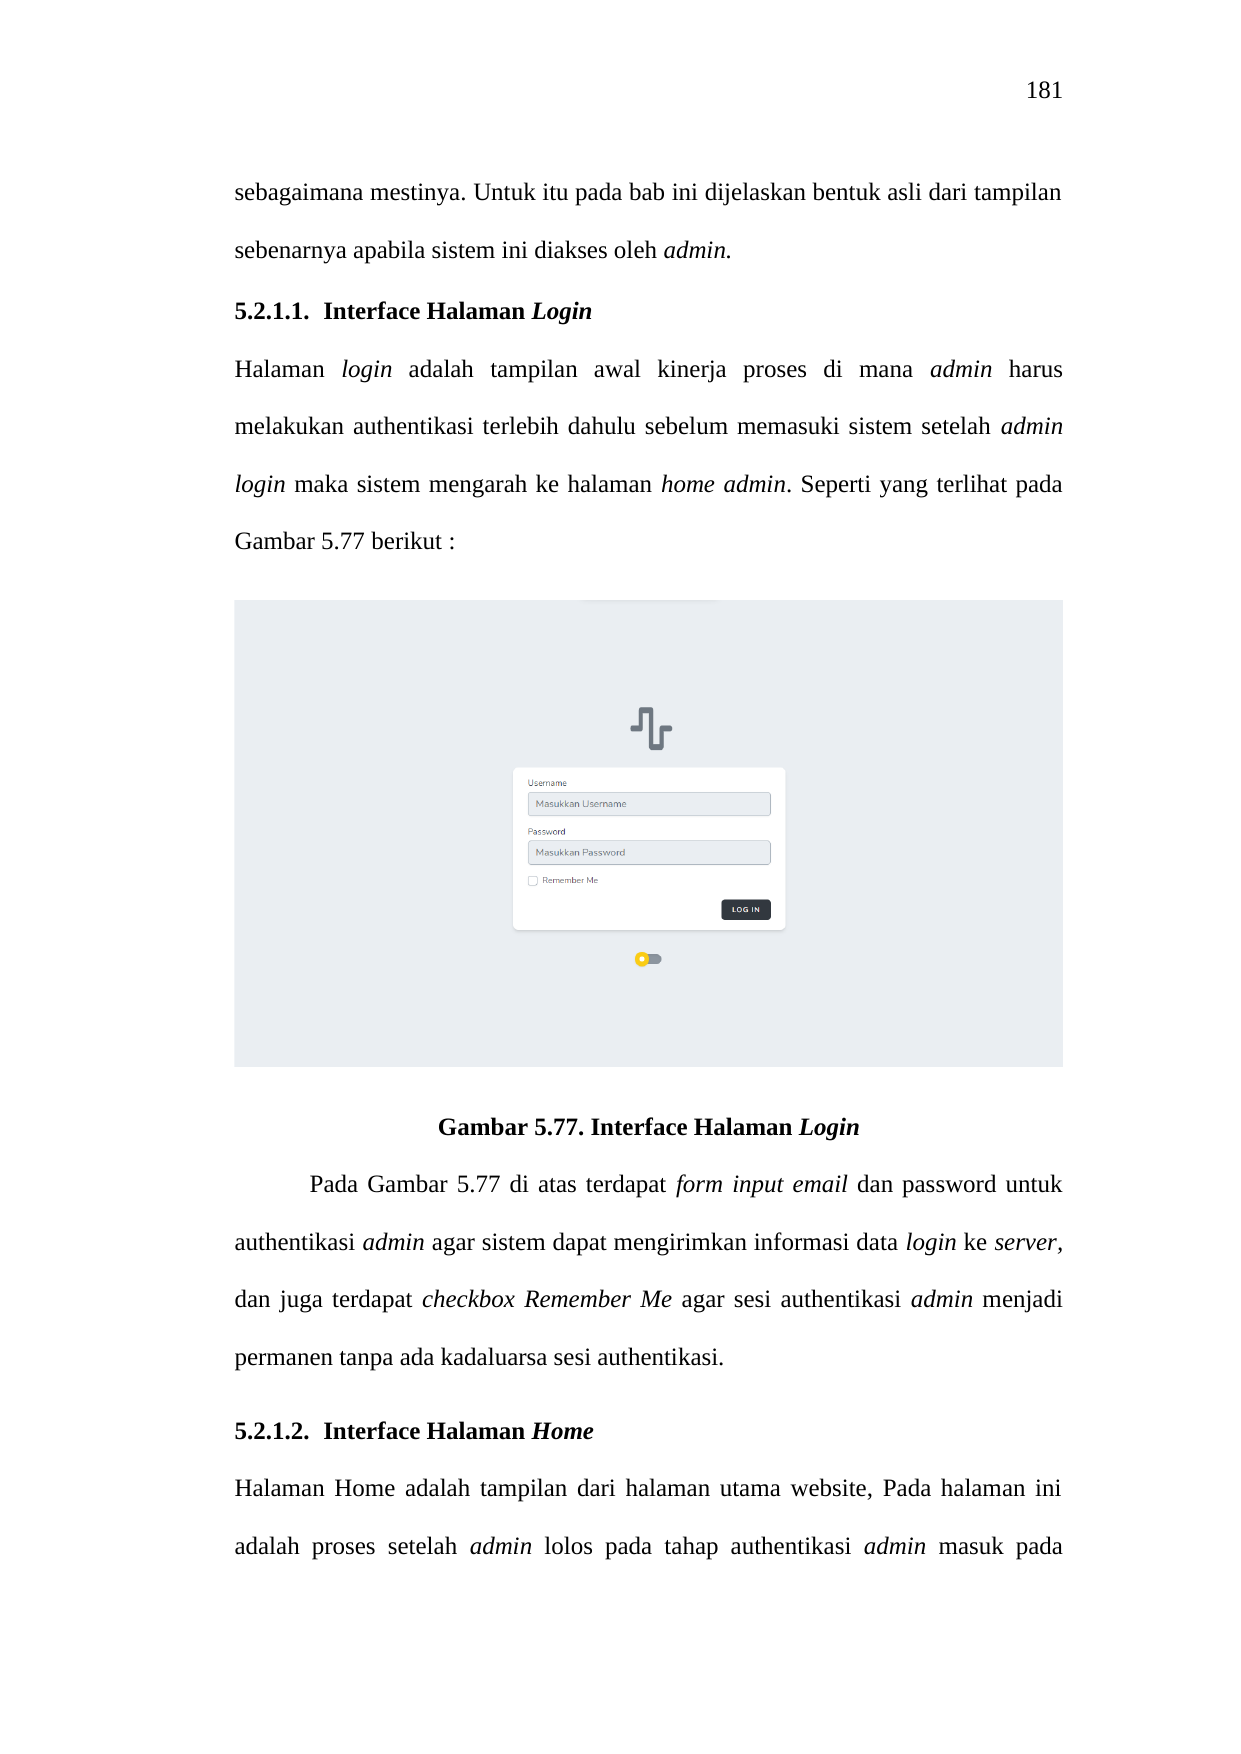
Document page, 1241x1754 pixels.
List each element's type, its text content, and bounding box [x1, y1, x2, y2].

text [234, 177, 1063, 263]
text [234, 1473, 1063, 1560]
subtitle Interface Halaman Login [234, 296, 1063, 325]
subtitle Interface Halaman Home [234, 1416, 1063, 1445]
picture [234, 600, 1063, 1067]
